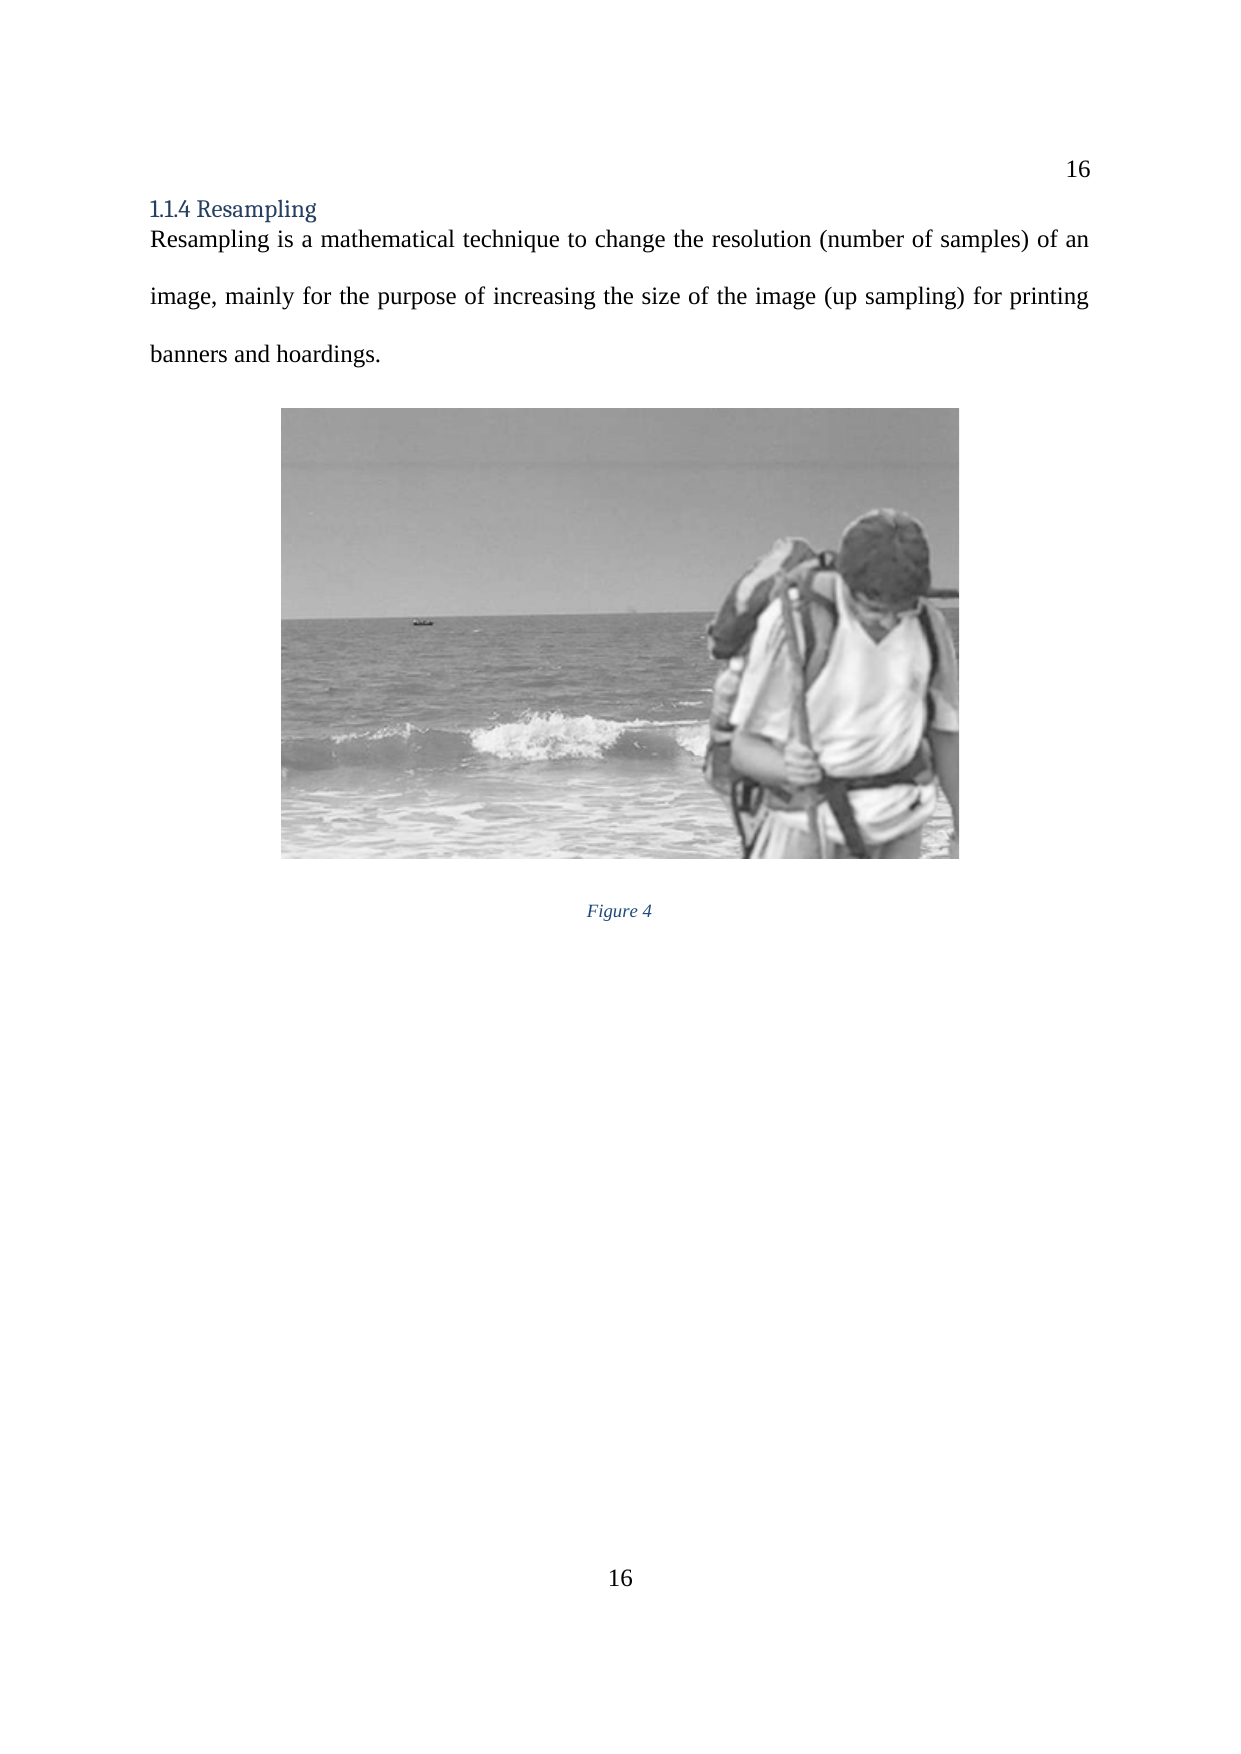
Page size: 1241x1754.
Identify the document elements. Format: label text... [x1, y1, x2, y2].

text Resampling is a mathematical technique to change the resolution (number of samples) of an image, mainly for the purpose of increasing the size of the image (up sampling) for printing banners and hoardings. [150, 224, 1090, 367]
subtitle 1.1.4 Resampling [150, 195, 1090, 224]
picture [281, 408, 960, 859]
